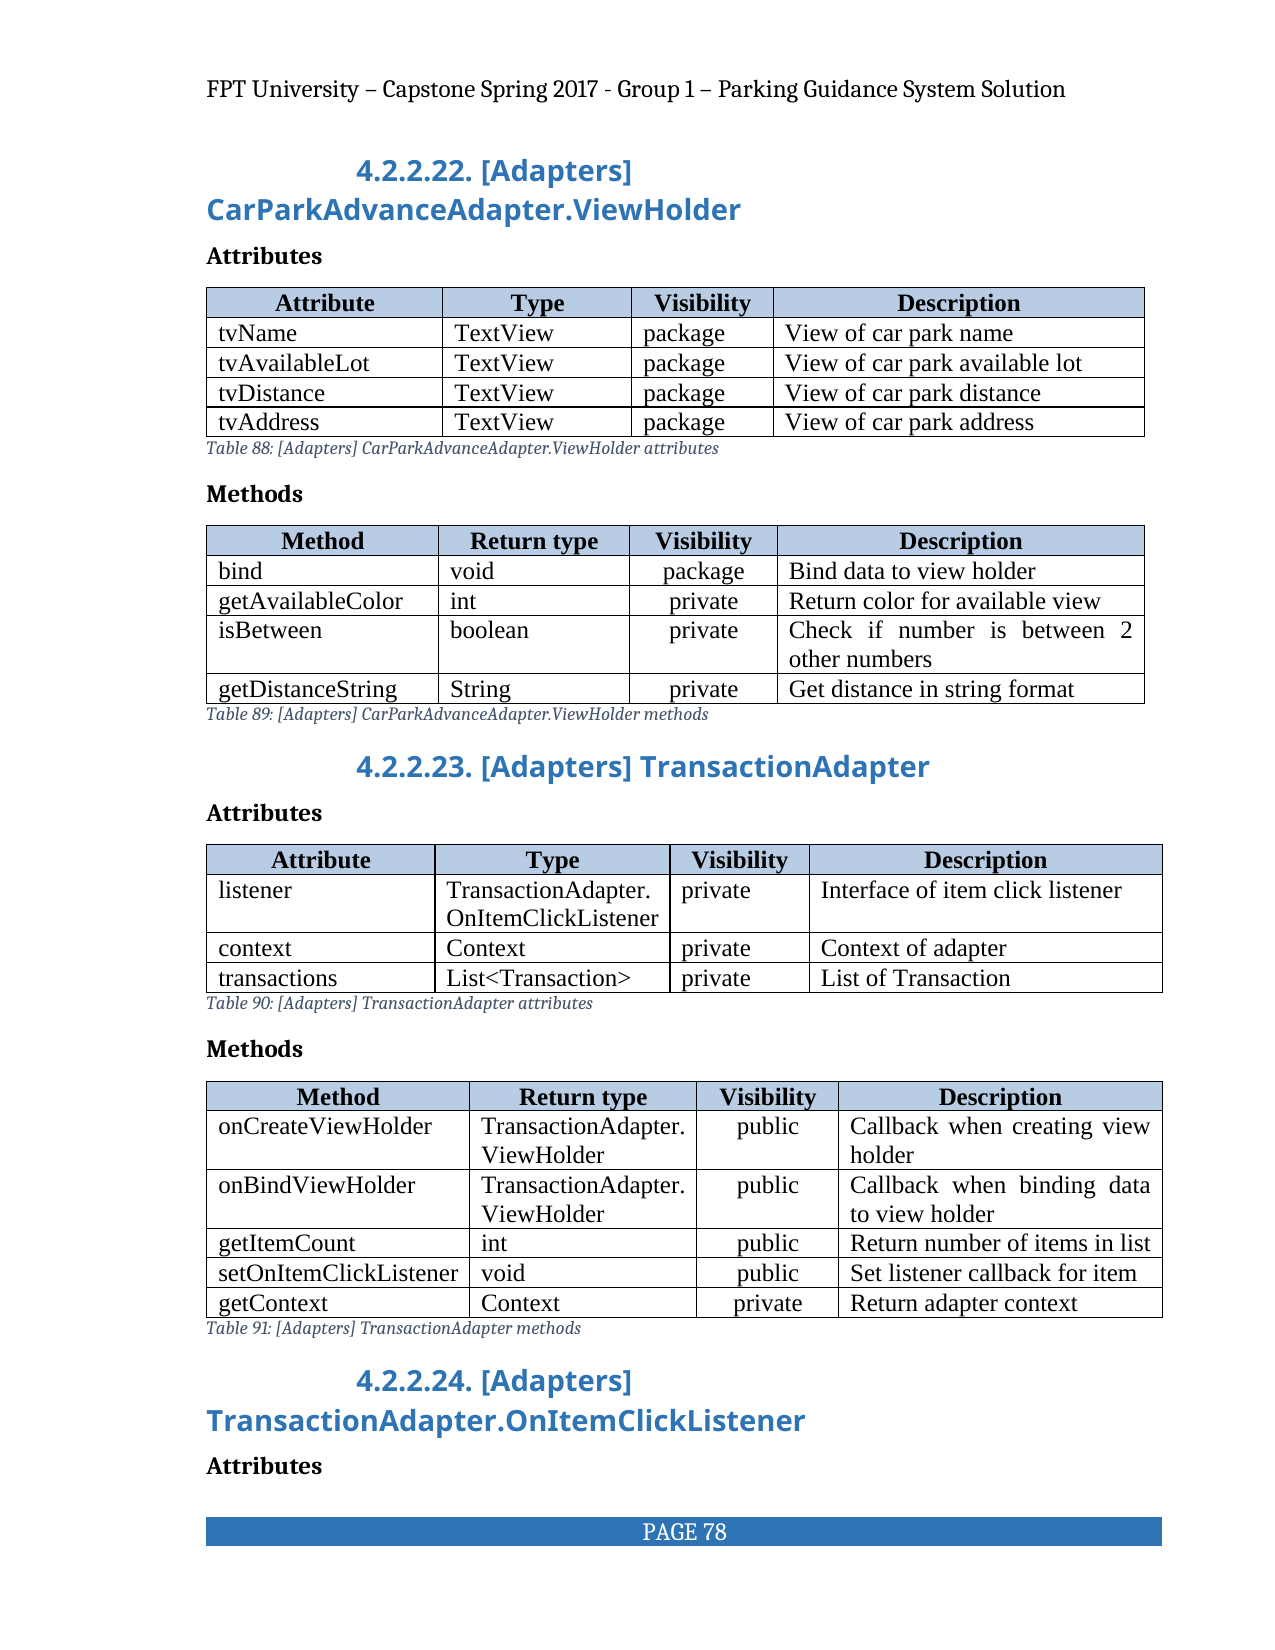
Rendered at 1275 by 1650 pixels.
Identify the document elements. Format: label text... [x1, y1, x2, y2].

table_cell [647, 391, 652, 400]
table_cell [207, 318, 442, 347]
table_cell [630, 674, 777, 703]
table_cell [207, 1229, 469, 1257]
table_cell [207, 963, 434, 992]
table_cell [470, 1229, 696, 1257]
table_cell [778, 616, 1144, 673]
text Attributes [206, 1452, 1162, 1481]
text Attributes [206, 242, 1162, 271]
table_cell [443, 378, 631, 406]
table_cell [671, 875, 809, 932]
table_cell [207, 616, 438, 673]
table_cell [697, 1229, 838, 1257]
text Attributes [206, 798, 1162, 827]
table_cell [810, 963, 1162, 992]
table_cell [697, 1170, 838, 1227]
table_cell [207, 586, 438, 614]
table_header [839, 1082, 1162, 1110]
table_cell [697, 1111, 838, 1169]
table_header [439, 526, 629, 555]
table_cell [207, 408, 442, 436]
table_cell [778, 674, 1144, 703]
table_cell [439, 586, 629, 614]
text Methods [206, 1035, 1162, 1064]
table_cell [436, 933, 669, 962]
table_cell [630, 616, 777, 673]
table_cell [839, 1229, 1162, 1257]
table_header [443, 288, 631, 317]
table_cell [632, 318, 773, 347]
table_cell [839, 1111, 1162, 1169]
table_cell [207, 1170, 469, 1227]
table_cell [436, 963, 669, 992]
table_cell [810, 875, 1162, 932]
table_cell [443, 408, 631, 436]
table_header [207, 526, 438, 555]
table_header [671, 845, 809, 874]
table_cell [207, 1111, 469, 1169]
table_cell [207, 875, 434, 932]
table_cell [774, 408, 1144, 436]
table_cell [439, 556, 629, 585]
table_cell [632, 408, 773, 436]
subtitle [Adapters] TransactionAdapter.OnItemClickListener [206, 1360, 1162, 1440]
subtitle [Adapters] TransactionAdapter [206, 746, 1162, 786]
subtitle [Adapters] CarParkAdvanceAdapter.ViewHolder [206, 150, 1162, 229]
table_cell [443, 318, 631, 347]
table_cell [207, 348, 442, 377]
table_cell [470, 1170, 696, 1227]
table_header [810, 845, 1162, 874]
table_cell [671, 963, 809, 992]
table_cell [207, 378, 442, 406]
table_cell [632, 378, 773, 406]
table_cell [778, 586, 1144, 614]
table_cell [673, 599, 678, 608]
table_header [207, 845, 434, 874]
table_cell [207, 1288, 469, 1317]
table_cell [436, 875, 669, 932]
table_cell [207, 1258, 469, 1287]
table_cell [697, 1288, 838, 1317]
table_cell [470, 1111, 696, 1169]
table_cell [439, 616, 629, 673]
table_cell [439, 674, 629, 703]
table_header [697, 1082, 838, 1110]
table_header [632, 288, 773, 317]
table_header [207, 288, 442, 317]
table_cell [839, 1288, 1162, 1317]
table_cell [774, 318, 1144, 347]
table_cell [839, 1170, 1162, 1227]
text Methods [206, 480, 1162, 508]
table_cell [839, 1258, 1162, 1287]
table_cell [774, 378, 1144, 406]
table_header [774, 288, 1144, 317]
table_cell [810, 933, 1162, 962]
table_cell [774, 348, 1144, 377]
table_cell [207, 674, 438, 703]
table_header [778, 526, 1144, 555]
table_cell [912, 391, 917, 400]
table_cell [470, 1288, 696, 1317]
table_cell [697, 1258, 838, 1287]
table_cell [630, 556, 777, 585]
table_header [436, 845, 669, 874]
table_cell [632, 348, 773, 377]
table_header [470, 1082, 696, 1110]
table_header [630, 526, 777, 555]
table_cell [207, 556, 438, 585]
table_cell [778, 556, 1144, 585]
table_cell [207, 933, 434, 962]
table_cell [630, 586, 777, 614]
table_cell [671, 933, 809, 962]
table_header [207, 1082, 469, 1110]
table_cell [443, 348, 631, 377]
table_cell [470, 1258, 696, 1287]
